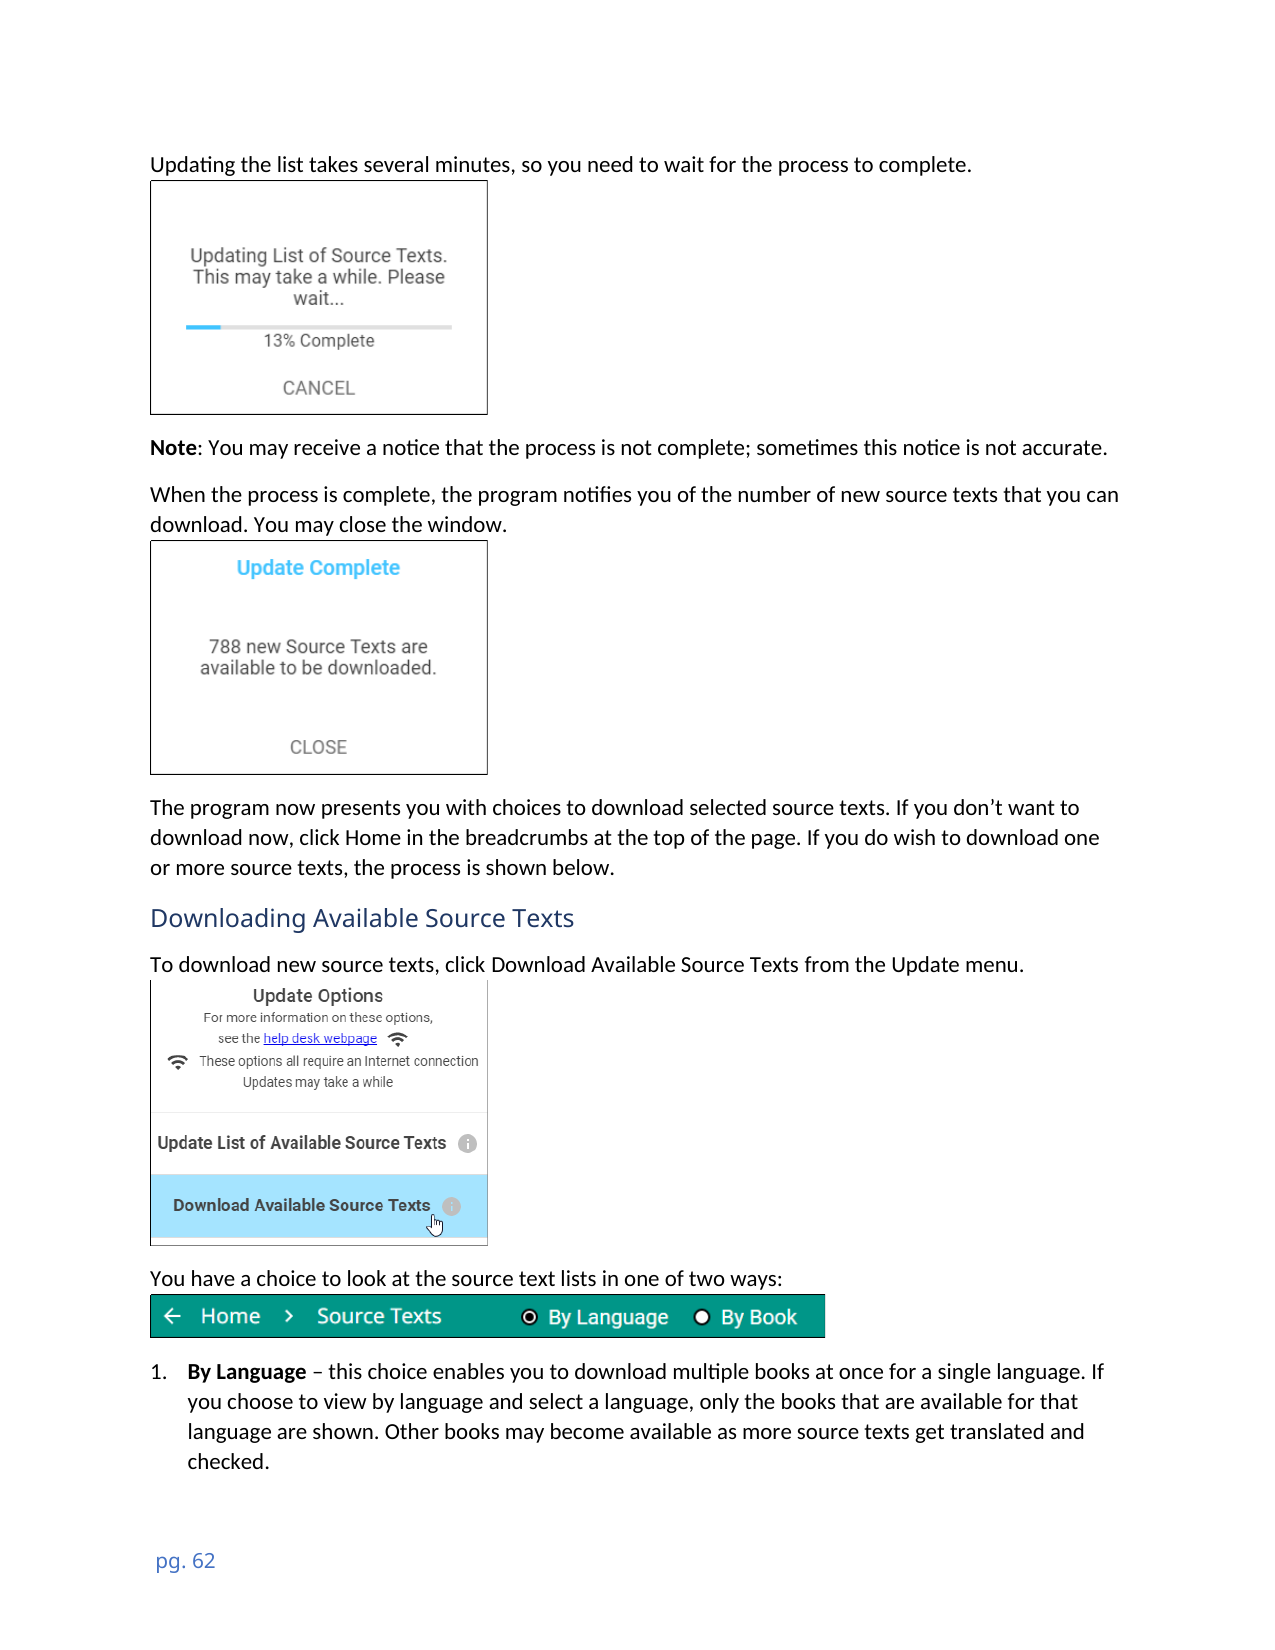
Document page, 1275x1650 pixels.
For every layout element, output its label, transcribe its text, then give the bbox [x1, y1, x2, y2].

text Note: You may receive a notice that the process is not complete; sometimes this notice is not accurate. [150, 433, 1125, 461]
list By Language – this choice enables you to download multiple books at once for a single language. If you choose to view by language and select a language, only the books that are available for that language are shown. Other books may become available as more source texts get translated and checked. [150, 1357, 1125, 1476]
picture [150, 1294, 826, 1338]
subtitle Downloading Available Source Texts [150, 900, 1125, 934]
picture [150, 540, 488, 775]
picture [150, 180, 488, 415]
picture [150, 980, 488, 1246]
text The program now presents you with choices to download selected source texts. If you don’t want to download now, click Home in the breadcrumbs at the top of the page. If you do wish to download one or more source texts, the process is shown below. [150, 793, 1125, 882]
